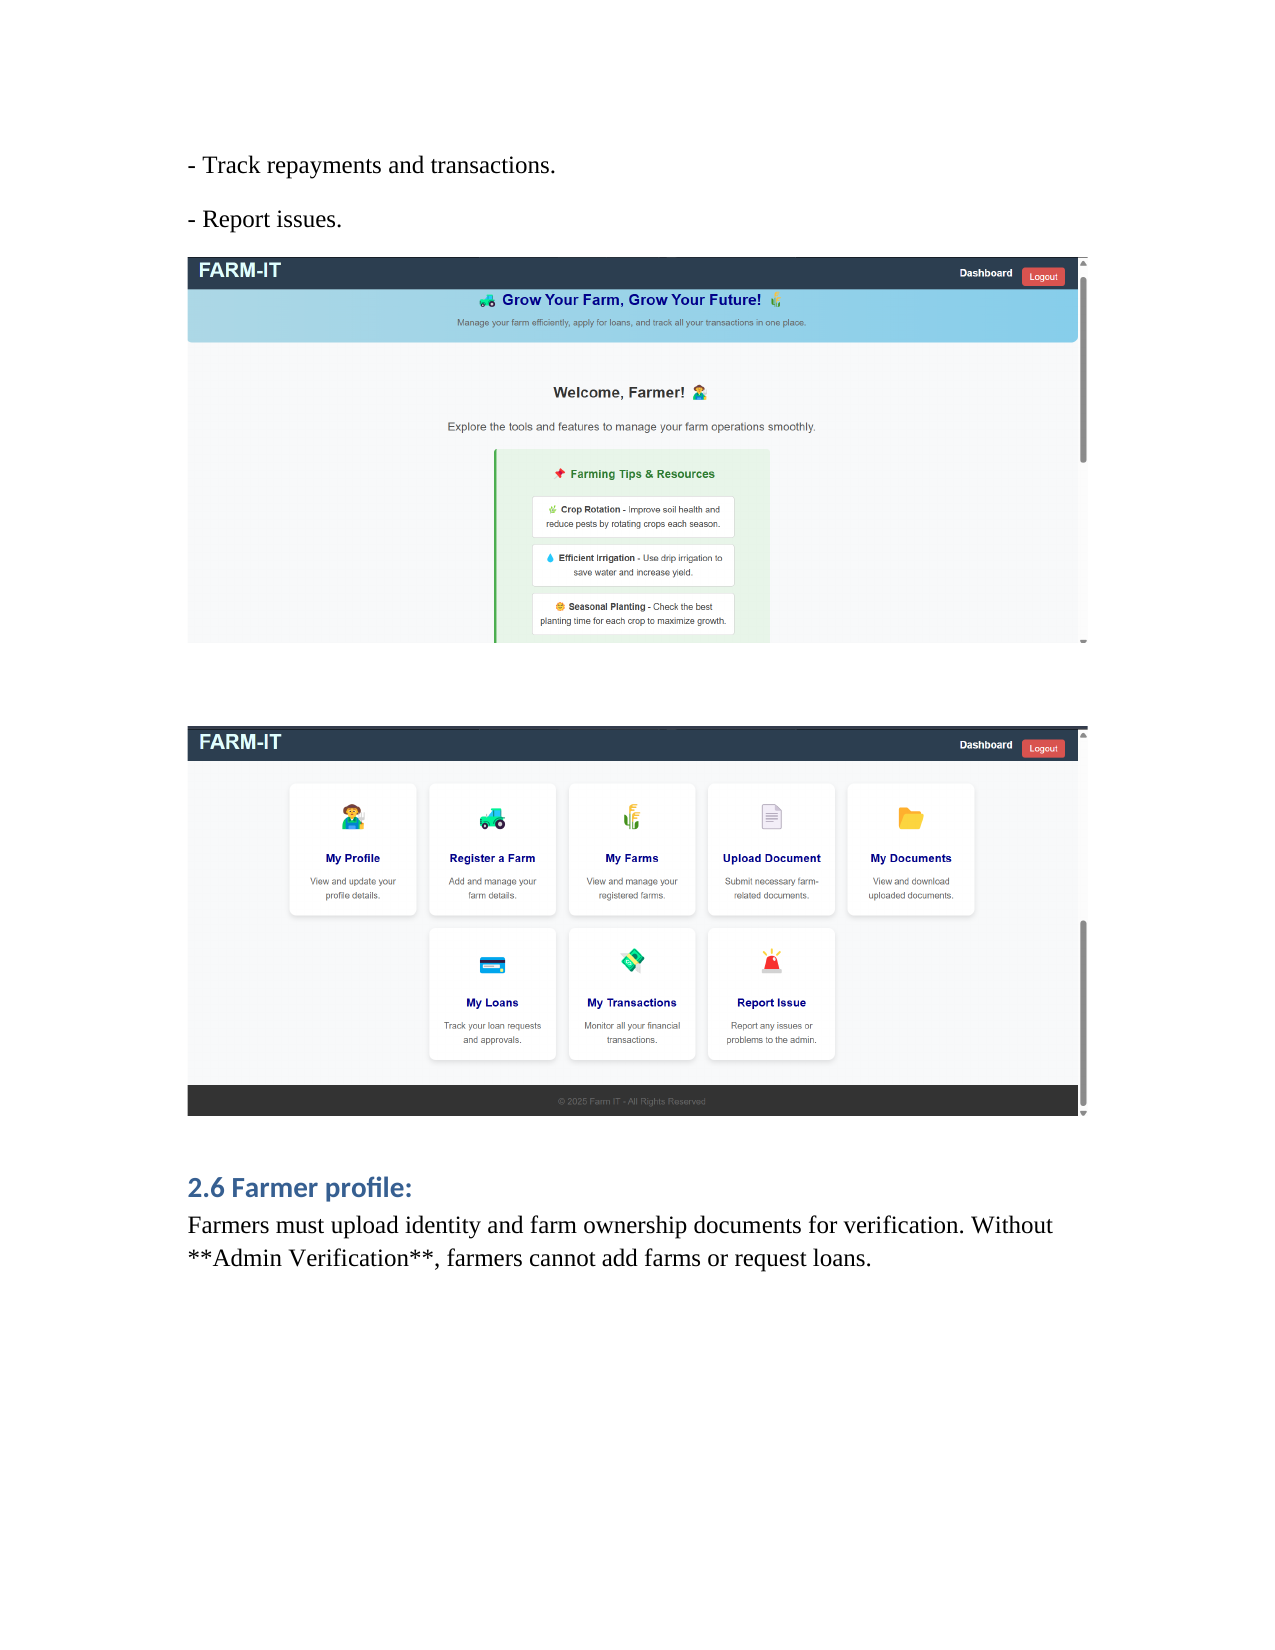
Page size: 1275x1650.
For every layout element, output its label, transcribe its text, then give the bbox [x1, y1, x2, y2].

subtitle 2.6 Farmer profile: [187, 1169, 1087, 1205]
text Farmers must upload identity and farm ownership documents for verification. Without **Admin Verification**, farmers cannot add farms or request loans. [187, 1210, 1087, 1272]
text - Track repayments and transactions. [187, 150, 1087, 179]
picture [187, 257, 1088, 643]
text - Report issues. [187, 204, 1087, 233]
picture [187, 726, 1088, 1116]
